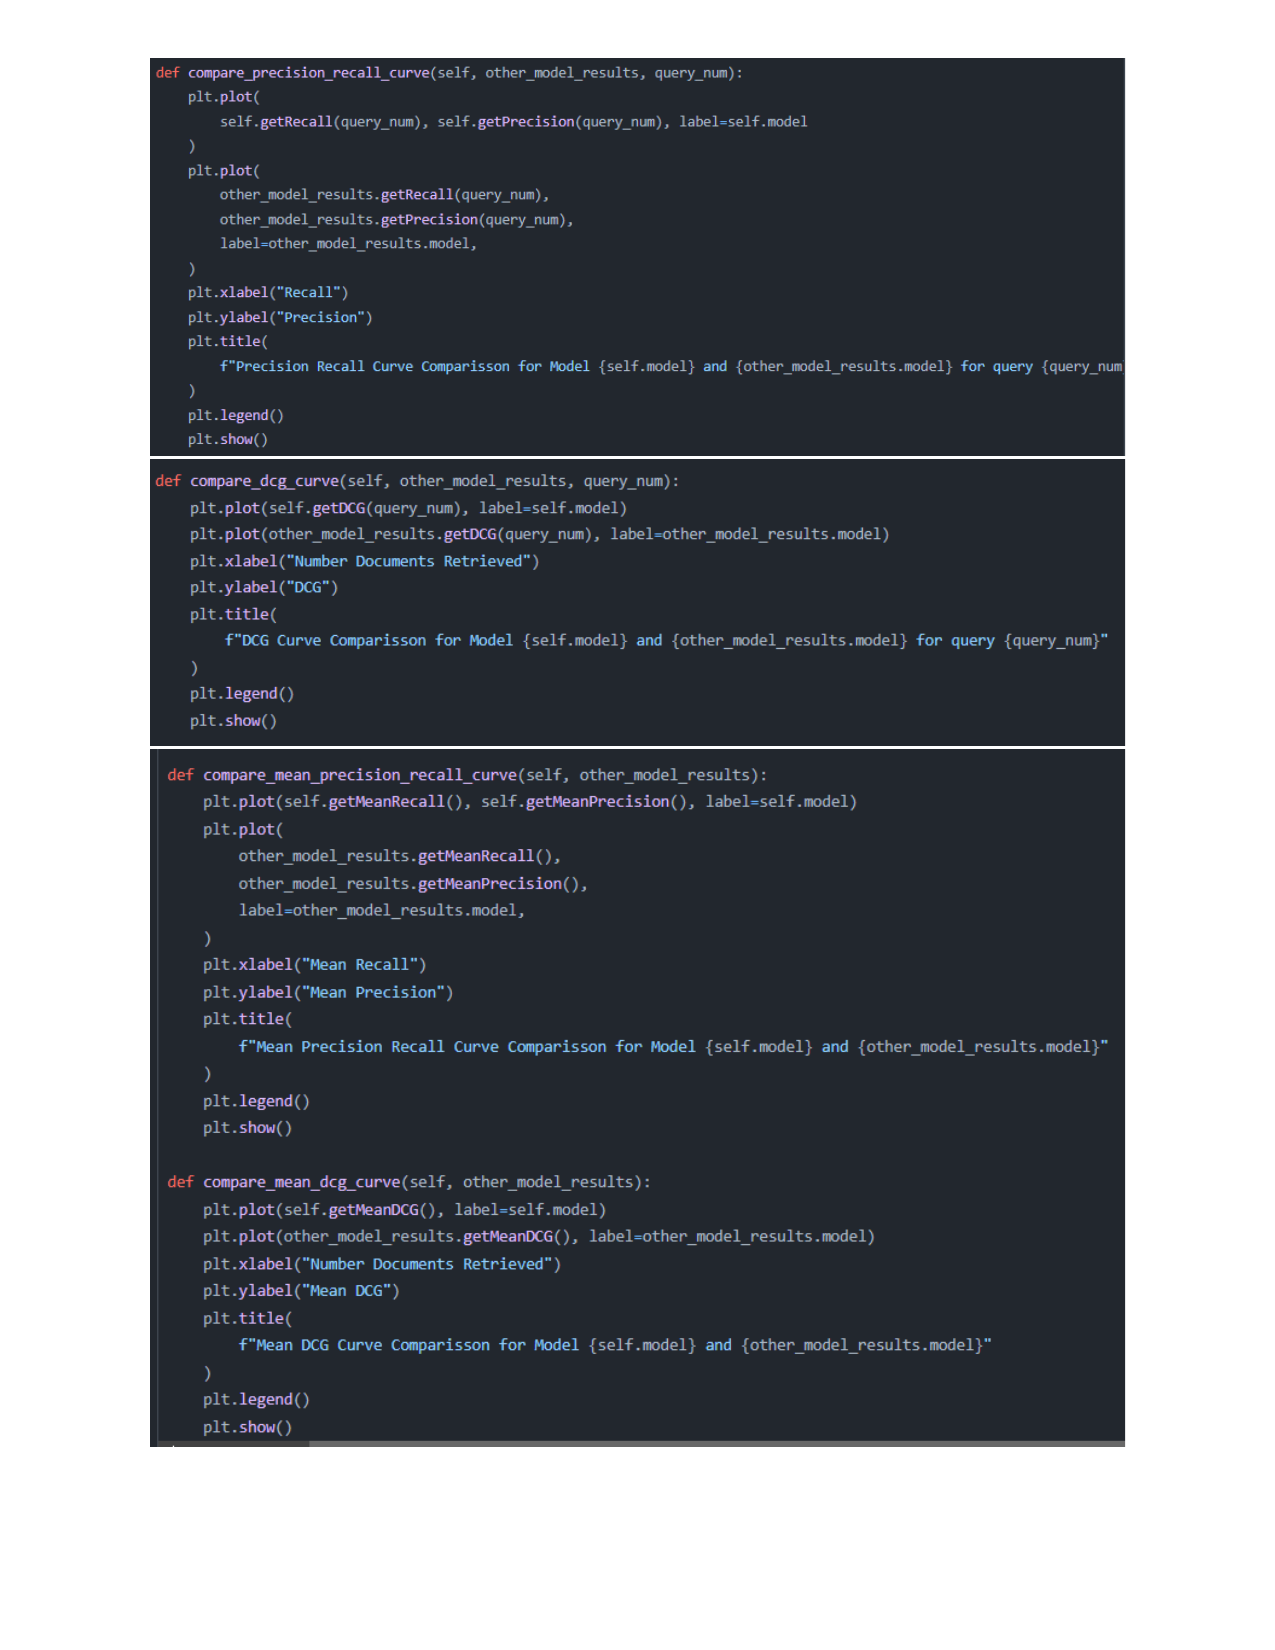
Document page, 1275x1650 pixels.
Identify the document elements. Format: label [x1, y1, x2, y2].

picture [150, 749, 1125, 1447]
picture [150, 58, 1125, 456]
picture [150, 459, 1125, 746]
